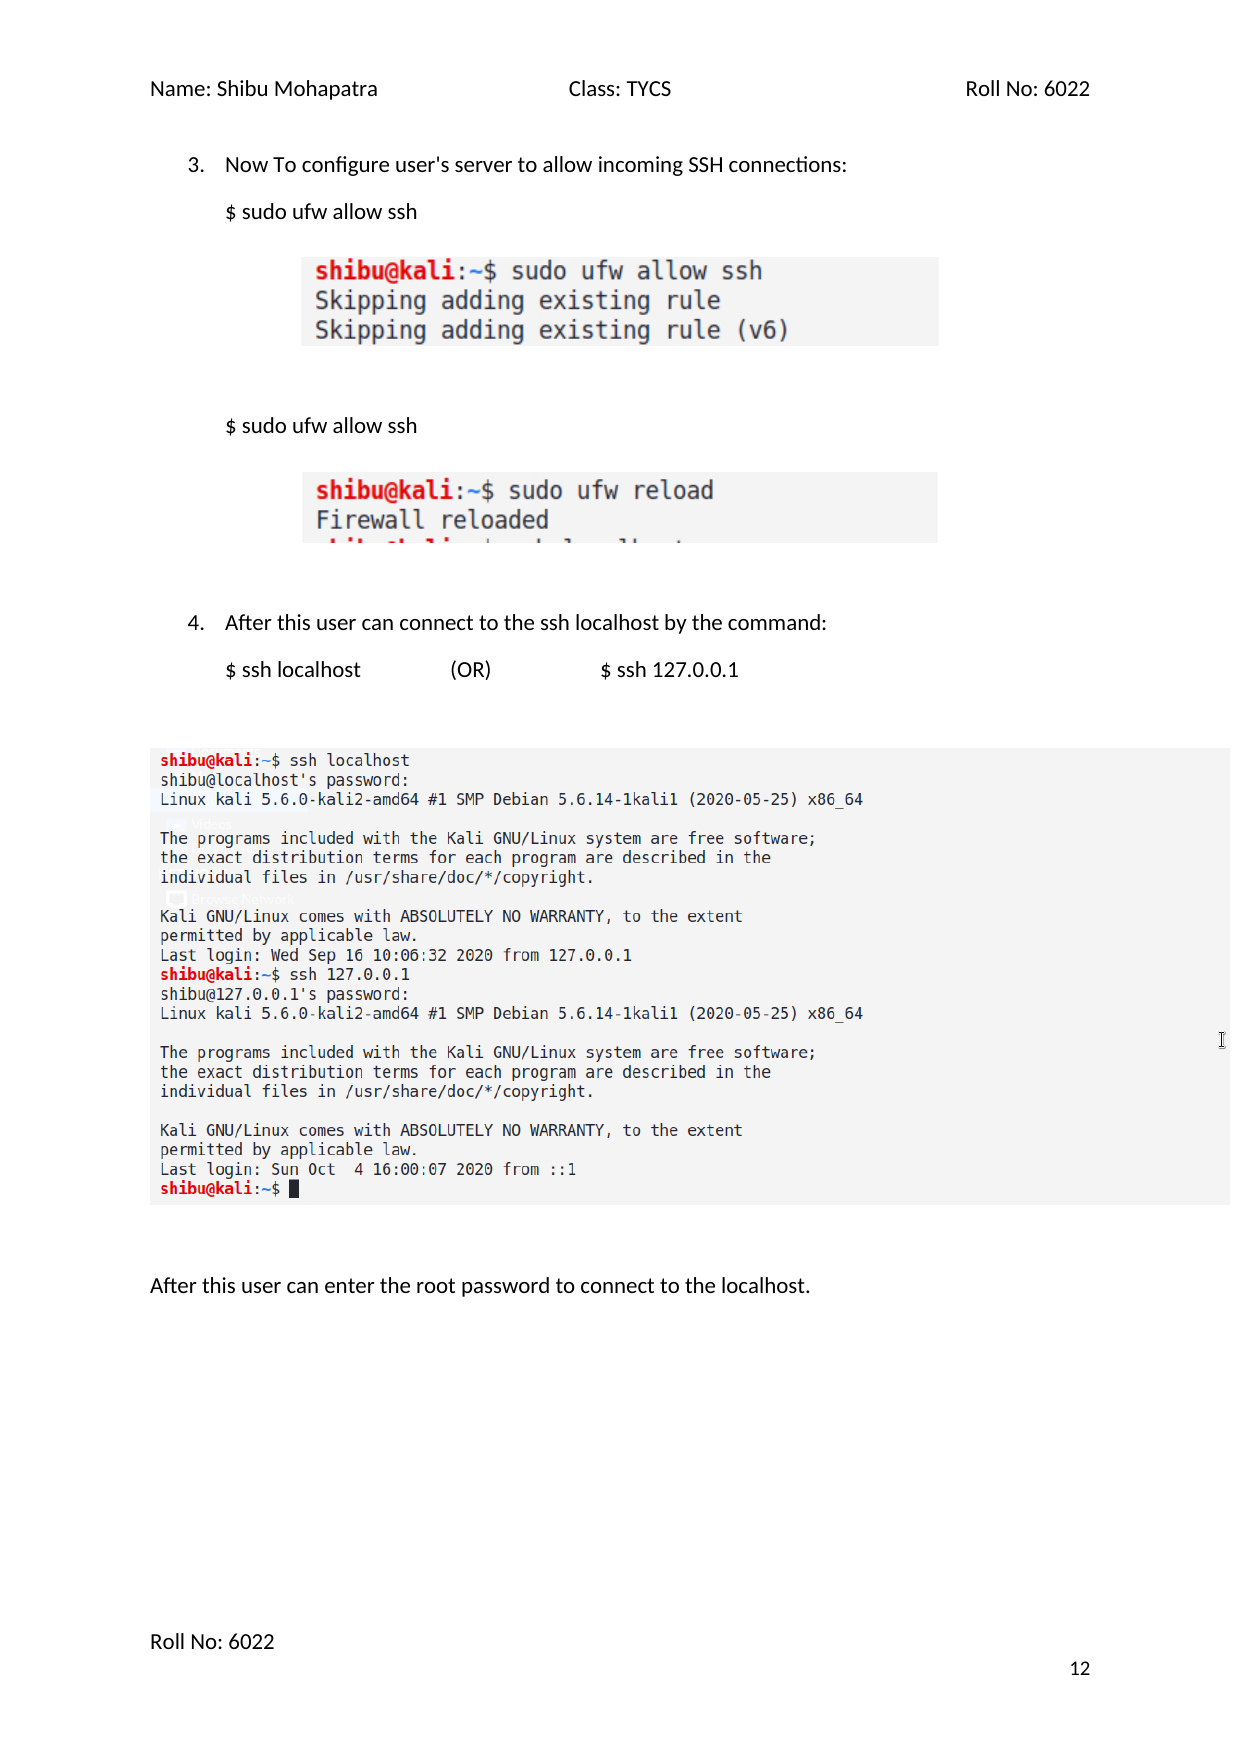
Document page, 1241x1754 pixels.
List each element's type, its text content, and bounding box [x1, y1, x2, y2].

text $ sudo ufw allow ssh [150, 197, 1090, 225]
list Now To configure user's server to allow incoming SSH connections: [187, 150, 1090, 178]
text After this user can enter the root password to connect to the localhost. [150, 1271, 1090, 1299]
list After this user can connect to the ssh localhost by the command: [187, 608, 1090, 636]
text $ sudo ufw allow ssh [150, 412, 1090, 439]
picture [302, 472, 938, 543]
text $ ssh localhost (OR) $ ssh 127.0.0.1 [150, 655, 1090, 683]
picture [301, 257, 939, 346]
picture [150, 748, 1231, 1205]
